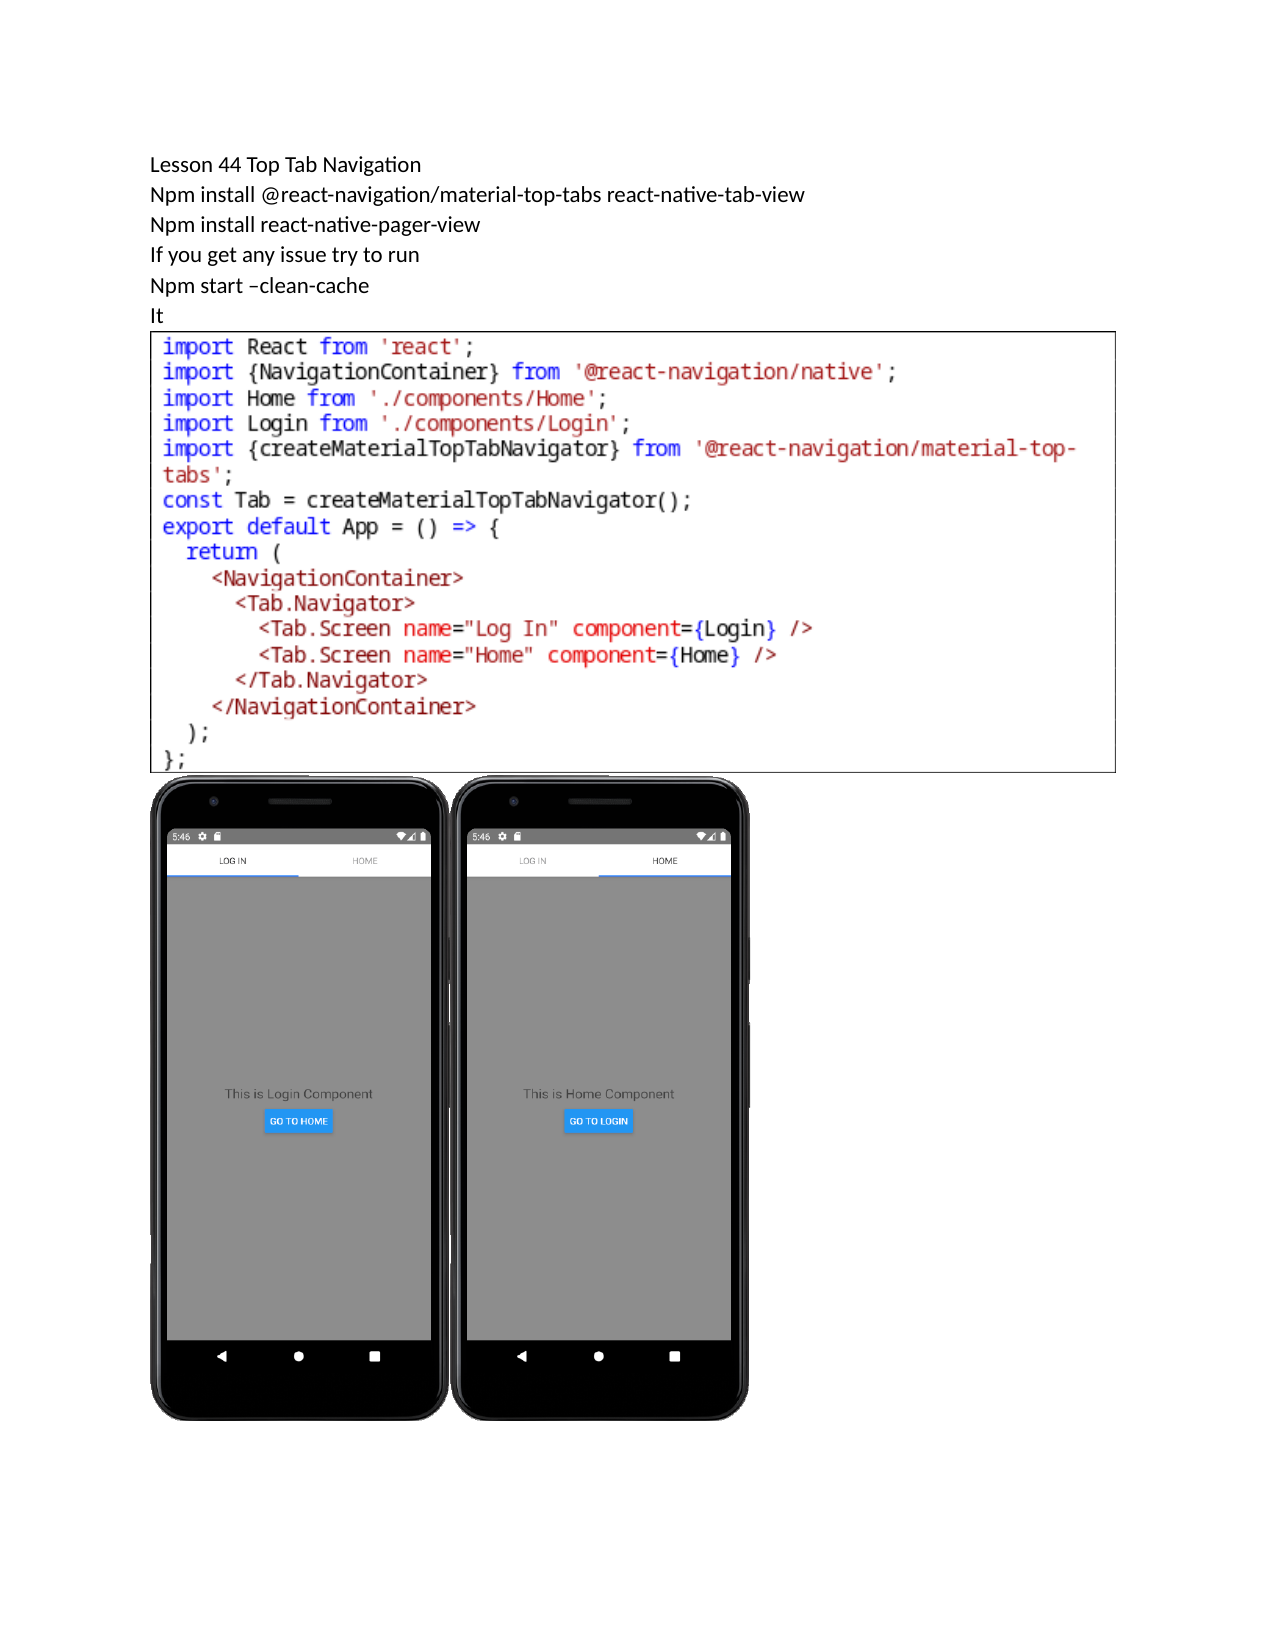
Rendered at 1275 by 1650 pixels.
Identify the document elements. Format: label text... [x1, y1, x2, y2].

text Lesson 44 Top Tab Navigation [150, 150, 1125, 178]
picture [150, 775, 750, 1421]
text Npm install react-native-pager-view [150, 210, 1125, 238]
text Npm start –clean-cache [150, 271, 1125, 299]
text It [150, 301, 1125, 773]
text If you get any issue try to run [150, 241, 1125, 269]
text Npm install @react-navigation/material-top-tabs react-native-tab-view [150, 180, 1125, 208]
